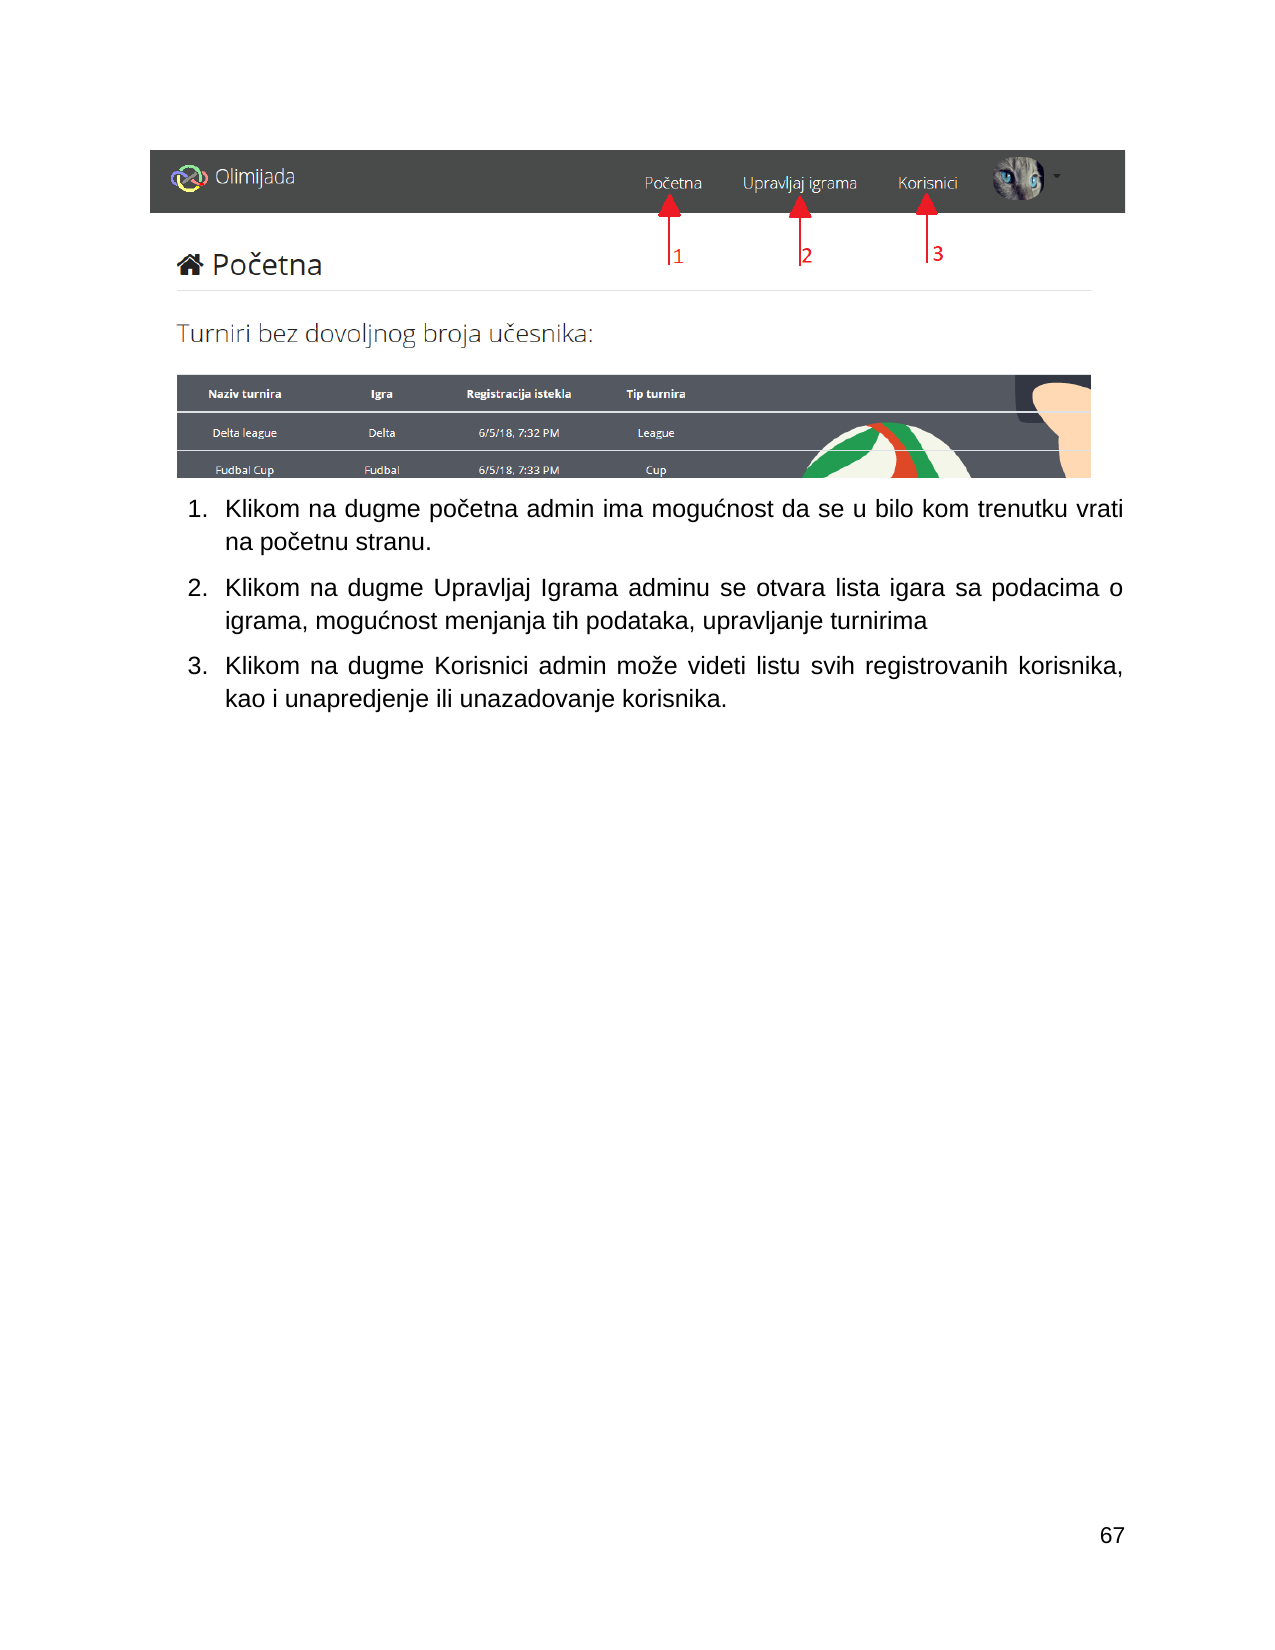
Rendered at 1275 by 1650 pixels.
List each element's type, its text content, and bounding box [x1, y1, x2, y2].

list Klikom na dugme početna admin ima mogućnost da se u bilo kom trenutku vrati na početnu stranu. [187, 494, 1125, 556]
picture [150, 150, 1125, 478]
list Klikom na dugme Korisnici admin može videti listu svih registrovanih korisnika, kao i unapredjenje ili unazadovanje korisnika. [187, 651, 1125, 713]
list Klikom na dugme Upravljaj Igrama adminu se otvara lista igara sa podacima o igrama, mogućnost menjanja tih podataka, upravljanje turnirima [187, 573, 1125, 634]
